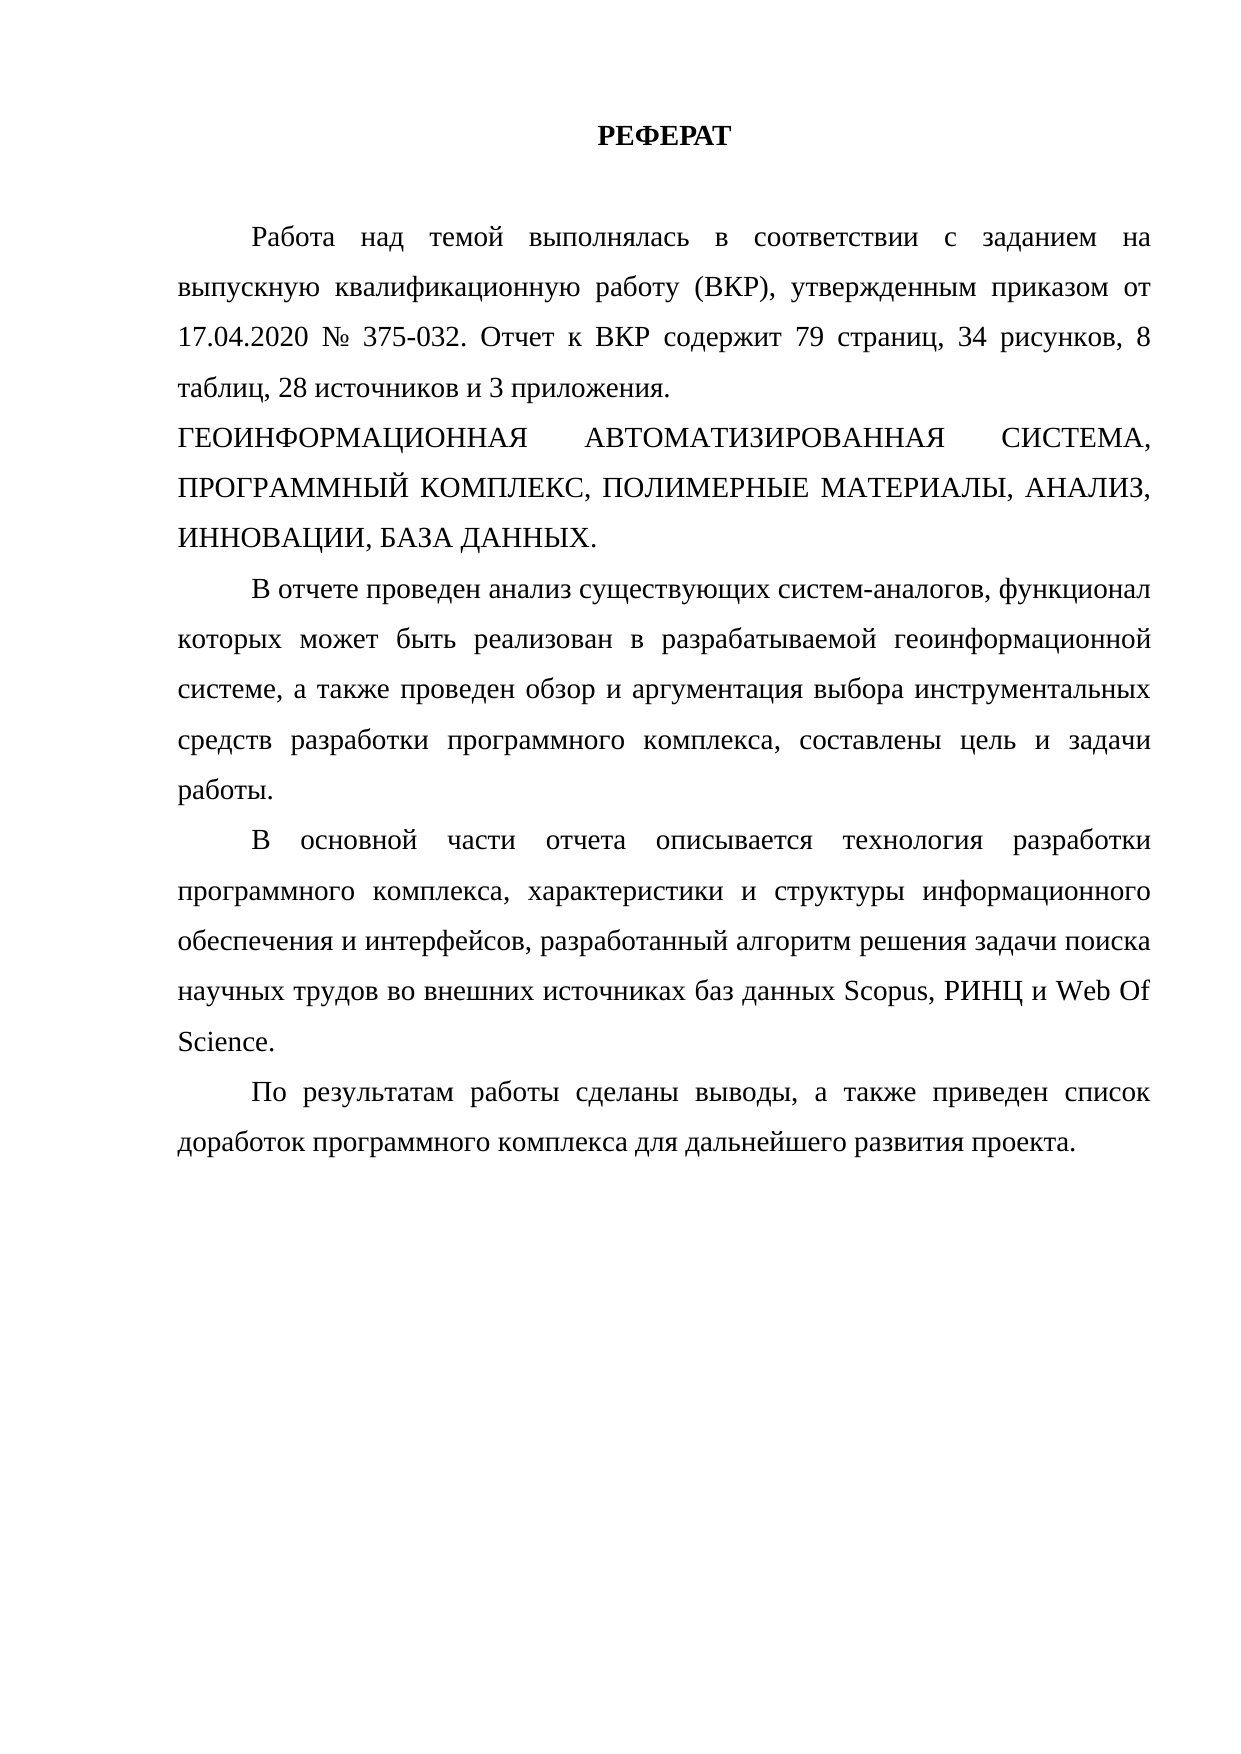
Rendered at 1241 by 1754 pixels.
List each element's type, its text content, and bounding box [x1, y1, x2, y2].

text В основной части отчета описывается технология разработки программного комплекса, характеристики и структуры информационного обеспечения и интерфейсов, разработанный алгоритм решения задачи поиска научных трудов во внешних источниках баз данных Scopus, РИНЦ и Web Of Science. [177, 822, 1152, 1057]
text ГЕОИНФОРМАЦИОННАЯ АВТОМАТИЗИРОВАННАЯ СИСТЕМА, ПРОГРАММНЫЙ КОМПЛЕКС, ПОЛИМЕРНЫЕ МАТЕРИАЛЫ, АНАЛИЗ, ИННОВАЦИИ, БАЗА ДАННЫХ. [177, 420, 1152, 554]
text По результатам работы сделаны выводы, а также приведен список доработок программного комплекса для дальнейшего развития проекта. [177, 1074, 1152, 1158]
text Работа над темой выполнялась в соответствии с заданием на выпускную квалификационную работу (ВКР), утвержденным приказом от 17.04.2020 № 375-032. Отчет к ВКР содержит 79 страниц, 34 рисунков, 8 таблиц, 28 источников и 3 приложения. [177, 219, 1152, 403]
text В отчете проведен анализ существующих систем-аналогов, функционал которых может быть реализован в разрабатываемой геоинформационной системе, а также проведен обзор и аргументация выбора инструментальных средств разработки программного комплекса, составлены цель и задачи работы. [177, 571, 1152, 806]
subtitle РЕФЕРАТ [177, 118, 1152, 152]
